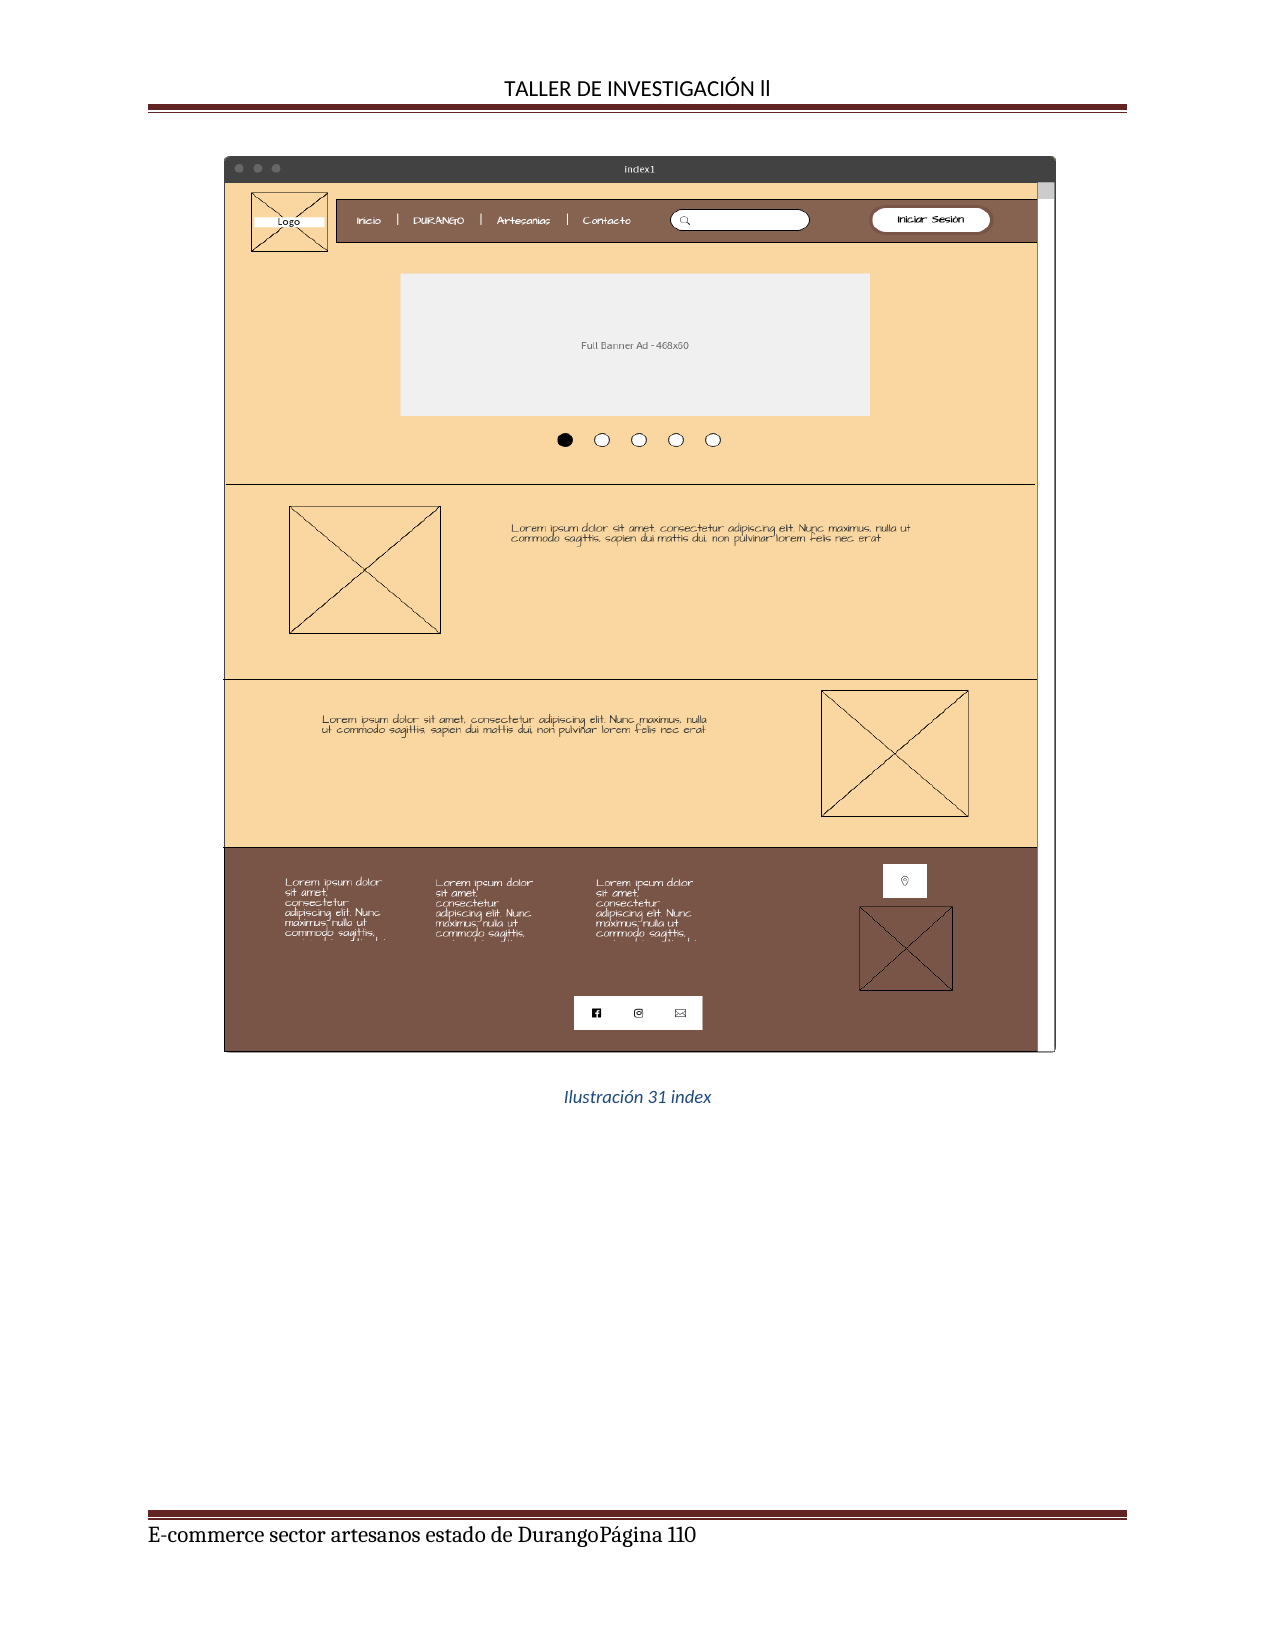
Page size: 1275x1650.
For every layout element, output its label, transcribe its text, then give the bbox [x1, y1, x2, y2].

picture [214, 147, 1061, 1061]
